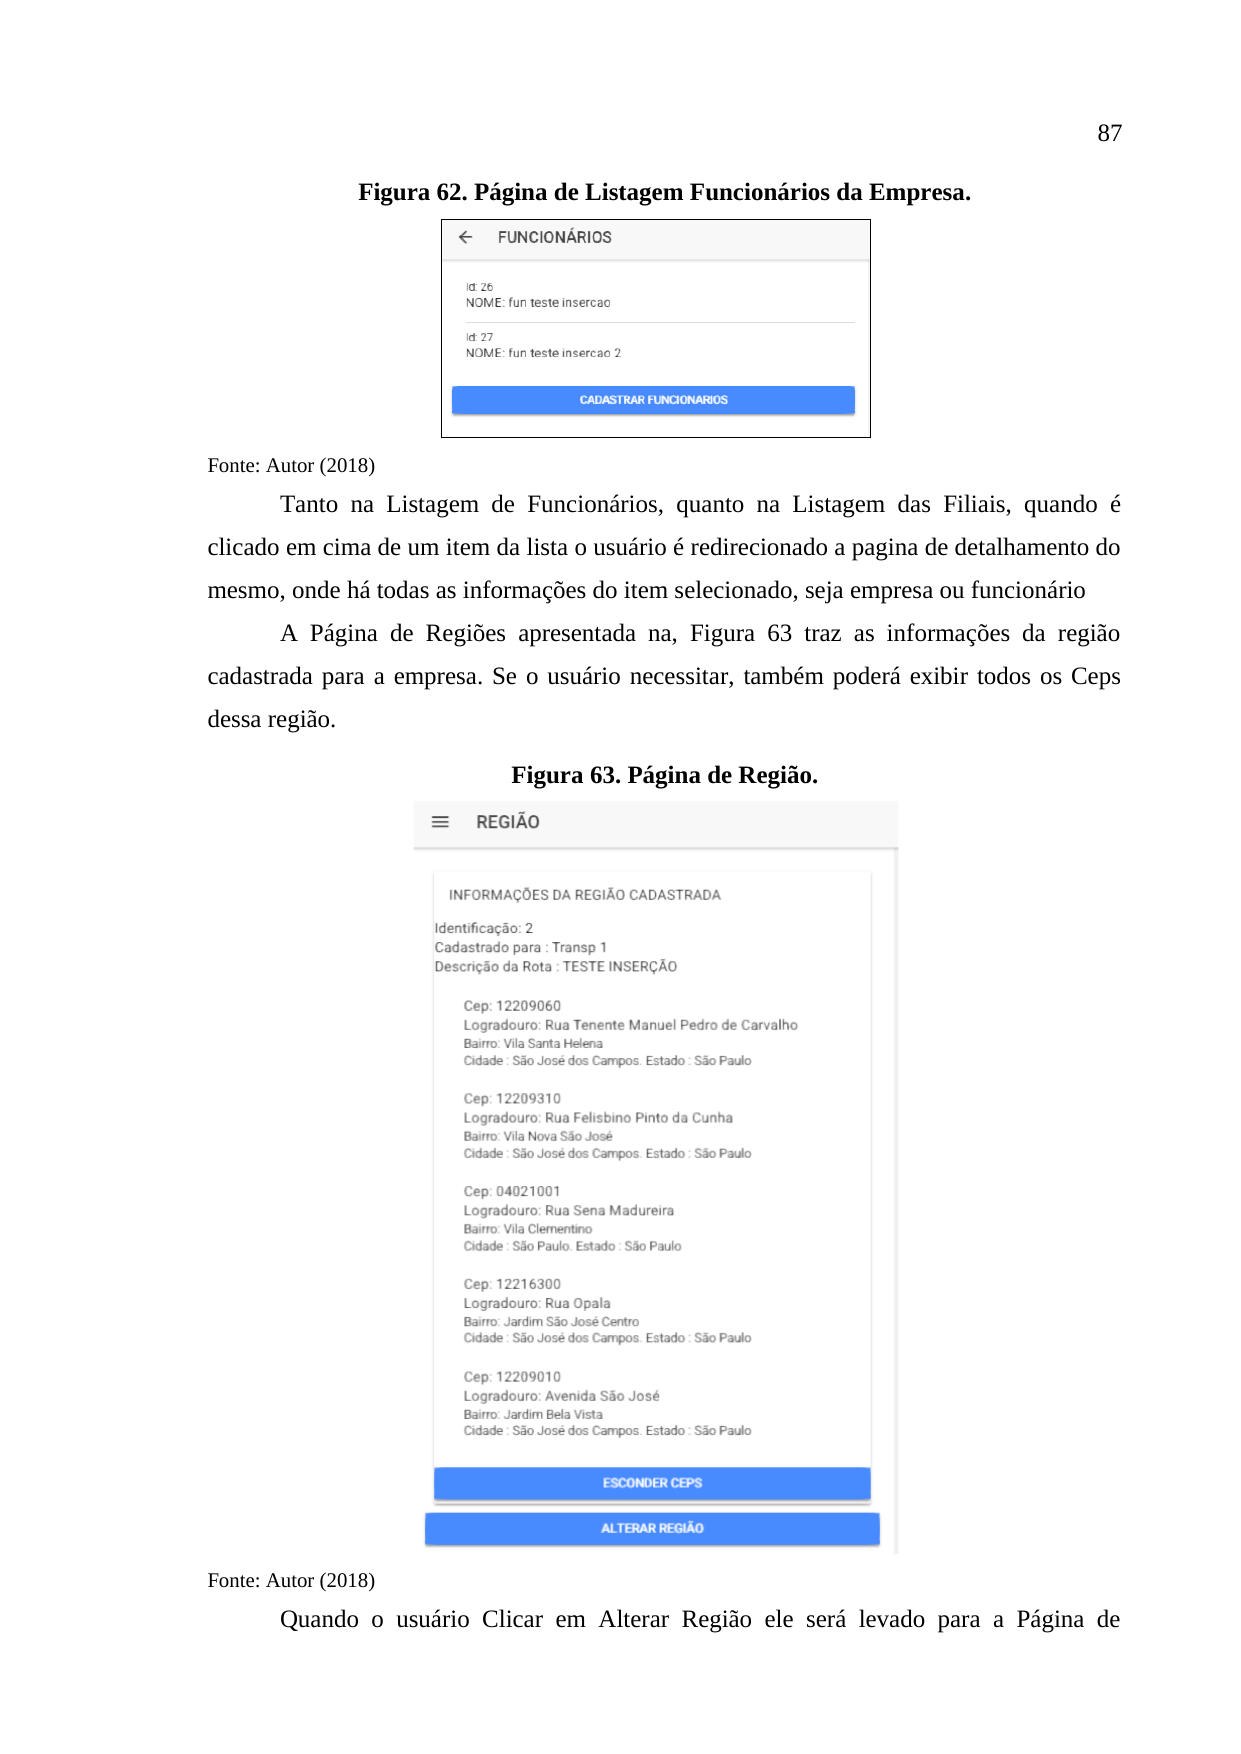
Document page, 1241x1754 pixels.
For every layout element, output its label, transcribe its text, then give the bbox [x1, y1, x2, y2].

text Figura 62. Página de Listagem Funcionários da Empresa. [207, 177, 1122, 206]
text Fonte: Autor (2018) [207, 1568, 1122, 1592]
picture [413, 801, 899, 1554]
text Figura 63. Página de Região. [207, 760, 1122, 789]
text Fonte: Autor (2018) [207, 453, 1122, 477]
text Tanto na Listagem de Funcionários, quanto na Listagem das Filiais, quando é clicado em cima de um item da lista o usuário é redirecionado a pagina de detalhamento do mesmo, onde há todas as informações do item selecionado, seja empresa ou funcionário [207, 489, 1122, 604]
text A Página de Regiões apresentada na, Figura 63 traz as informações da região cadastrada para a empresa. Se o usuário necessitar, também poderá exibir todos os Ceps dessa região. [207, 618, 1122, 733]
picture [442, 220, 870, 437]
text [207, 1604, 1122, 1632]
